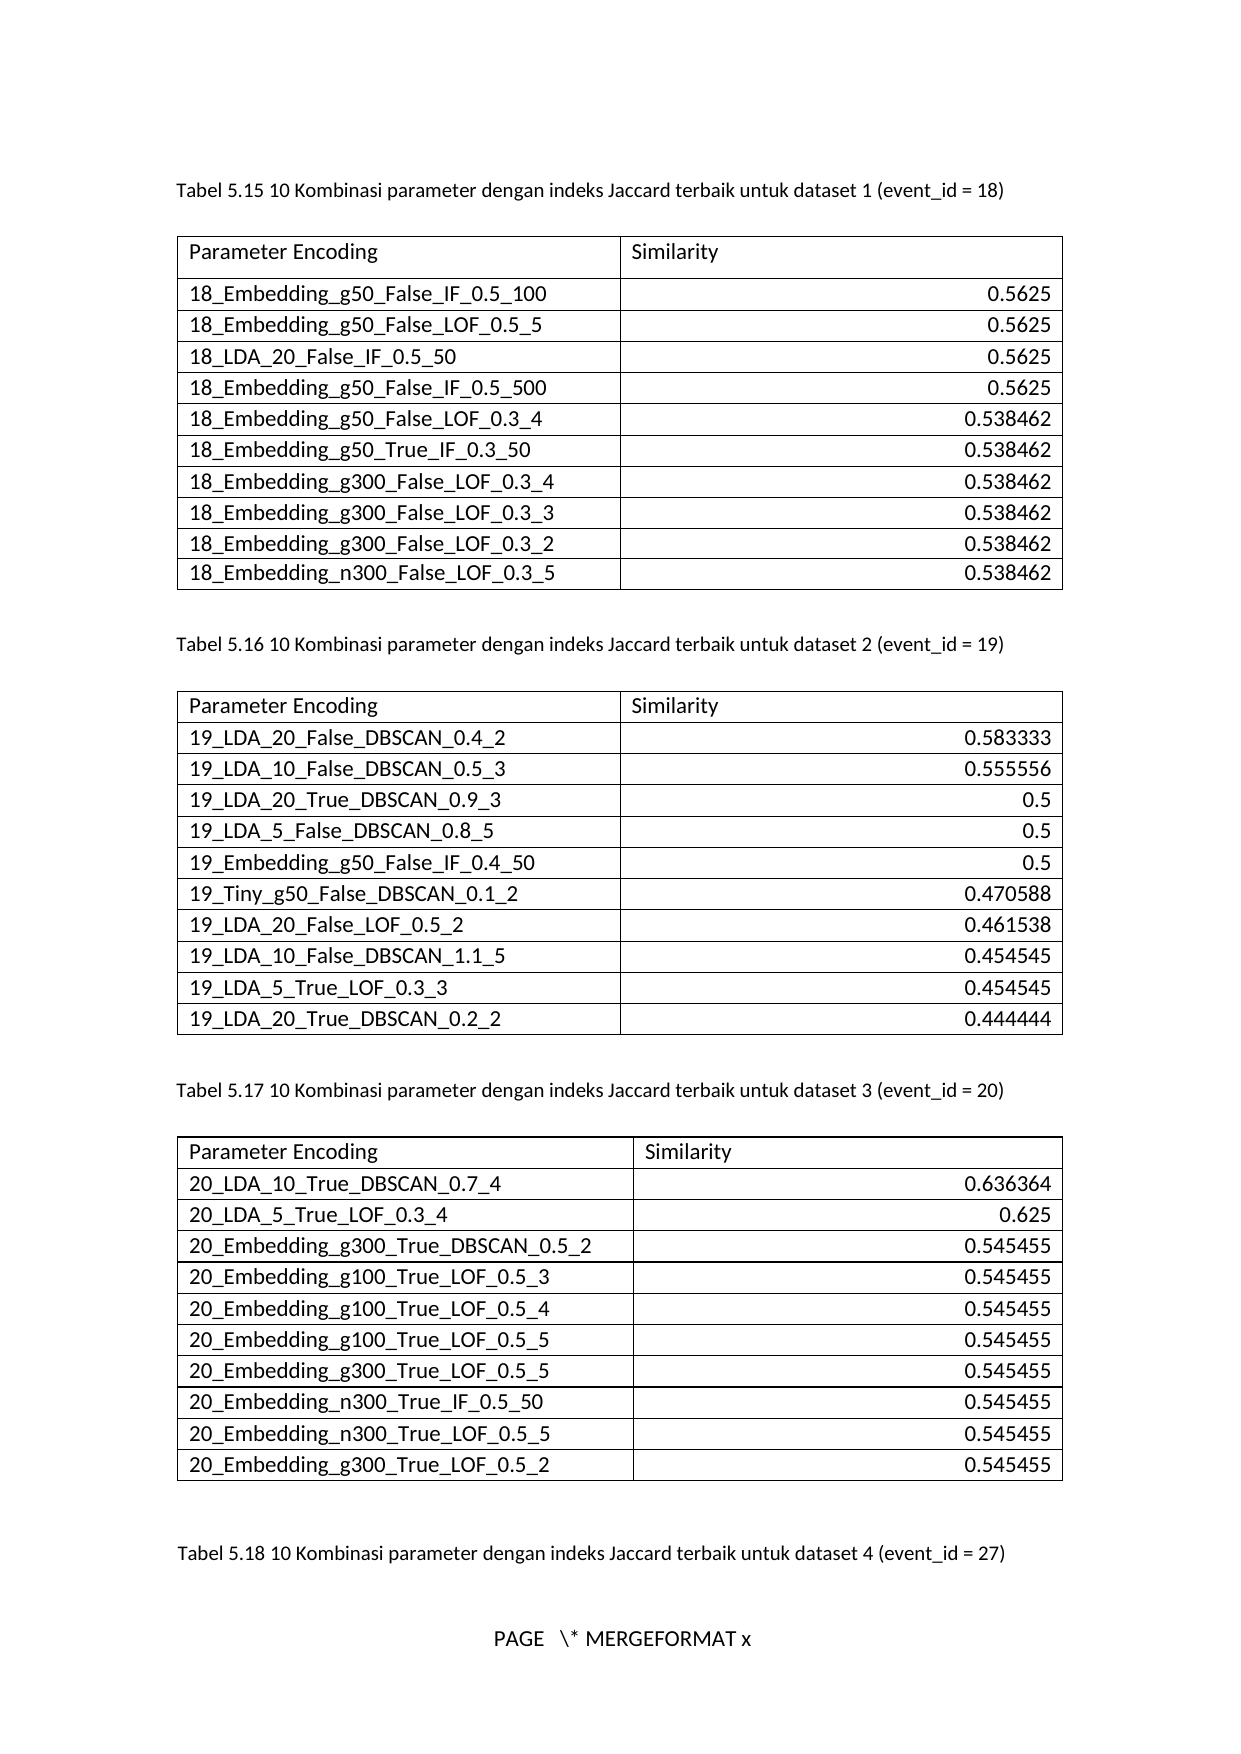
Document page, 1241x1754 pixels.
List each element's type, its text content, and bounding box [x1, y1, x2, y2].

table_cell 0.583333 [621, 723, 1062, 753]
table_cell 20_Embedding_g100_True_LOF_0.5_4 [178, 1294, 633, 1324]
table_cell 19_LDA_20_False_LOF_0.5_2 [178, 910, 620, 941]
table_cell 0.5625 [621, 311, 1062, 341]
table_cell 20_LDA_10_True_DBSCAN_0.7_4 [178, 1169, 633, 1199]
table_cell 0.545455 [634, 1325, 1062, 1355]
table_cell 0.545455 [634, 1419, 1062, 1449]
table_cell 0.538462 [621, 436, 1062, 466]
table_cell 0.5625 [621, 279, 1062, 309]
table_header Similarity [634, 1138, 1062, 1168]
table_cell 0.5625 [621, 342, 1062, 372]
table_cell 18_Embedding_g50_True_IF_0.3_50 [178, 436, 620, 466]
table_cell 18_Embedding_n300_False_LOF_0.3_5 [178, 559, 620, 589]
table_cell 0.5 [621, 848, 1062, 878]
table_cell 0.636364 [634, 1169, 1062, 1199]
table_cell 18_Embedding_g50_False_IF_0.5_500 [178, 373, 620, 403]
table_cell 0.461538 [621, 910, 1062, 941]
table_cell 0.444444 [621, 1004, 1062, 1034]
table_cell 0.5 [621, 785, 1062, 816]
table_cell 0.538462 [621, 404, 1062, 434]
table_header Similarity [621, 237, 1062, 278]
table_cell 18_Embedding_g300_False_LOF_0.3_2 [178, 529, 620, 557]
table_cell 19_LDA_20_True_DBSCAN_0.9_3 [178, 785, 620, 816]
table_cell 19_LDA_20_False_DBSCAN_0.4_2 [178, 723, 620, 753]
table_cell 0.538462 [621, 498, 1062, 528]
table_header Parameter Encoding [178, 692, 620, 722]
table_cell 18_Embedding_g50_False_IF_0.5_100 [178, 279, 620, 309]
table_cell 0.545455 [634, 1388, 1062, 1418]
table_cell 20_Embedding_g300_True_LOF_0.5_5 [178, 1356, 633, 1386]
table_header Parameter Encoding [178, 237, 620, 278]
table_cell 19_LDA_10_False_DBSCAN_1.1_5 [178, 942, 620, 972]
table_cell 0.454545 [621, 973, 1062, 1003]
table_cell 18_Embedding_g300_False_LOF_0.3_4 [178, 467, 620, 497]
table_cell 0.545455 [634, 1356, 1062, 1386]
table_cell 19_LDA_5_True_LOF_0.3_3 [178, 973, 620, 1003]
table_cell 0.545455 [634, 1231, 1062, 1261]
table_cell 18_Embedding_g300_False_LOF_0.3_3 [178, 498, 620, 528]
table_cell 0.470588 [621, 879, 1062, 909]
table_cell 0.545455 [634, 1294, 1062, 1324]
table_cell 20_Embedding_n300_True_LOF_0.5_5 [178, 1419, 633, 1449]
table_cell 0.545455 [634, 1450, 1062, 1480]
table_cell 0.5 [621, 817, 1062, 847]
table_cell 19_LDA_10_False_DBSCAN_0.5_3 [178, 754, 620, 784]
table_cell 20_LDA_5_True_LOF_0.3_4 [178, 1200, 633, 1230]
table_cell 0.545455 [634, 1263, 1062, 1293]
table_cell 0.454545 [621, 942, 1062, 972]
table_cell 20_Embedding_g300_True_DBSCAN_0.5_2 [178, 1231, 633, 1261]
table_cell 19_Tiny_g50_False_DBSCAN_0.1_2 [178, 879, 620, 909]
table_header Similarity [621, 692, 1062, 722]
table_cell 19_Embedding_g50_False_IF_0.4_50 [178, 848, 620, 878]
table_cell 0.538462 [621, 467, 1062, 497]
table_cell 18_LDA_20_False_IF_0.5_50 [178, 342, 620, 372]
table_cell 0.5625 [621, 373, 1062, 403]
table_cell 19_LDA_5_False_DBSCAN_0.8_5 [178, 817, 620, 847]
table_cell 0.625 [634, 1200, 1062, 1230]
table_cell 20_Embedding_g100_True_LOF_0.5_3 [178, 1263, 633, 1293]
table_cell 18_Embedding_g50_False_LOF_0.3_4 [178, 404, 620, 434]
table_header Parameter Encoding [178, 1138, 633, 1168]
table_cell 20_Embedding_n300_True_IF_0.5_50 [178, 1388, 633, 1418]
table_cell 0.538462 [621, 559, 1062, 589]
table_cell 20_Embedding_g100_True_LOF_0.5_5 [178, 1325, 633, 1355]
table_cell 19_LDA_20_True_DBSCAN_0.2_2 [178, 1004, 620, 1034]
table_cell 0.555556 [621, 754, 1062, 784]
table_cell 20_Embedding_g300_True_LOF_0.5_2 [178, 1450, 633, 1480]
table_cell 18_Embedding_g50_False_LOF_0.5_5 [178, 311, 620, 341]
table_cell 0.538462 [621, 529, 1062, 557]
